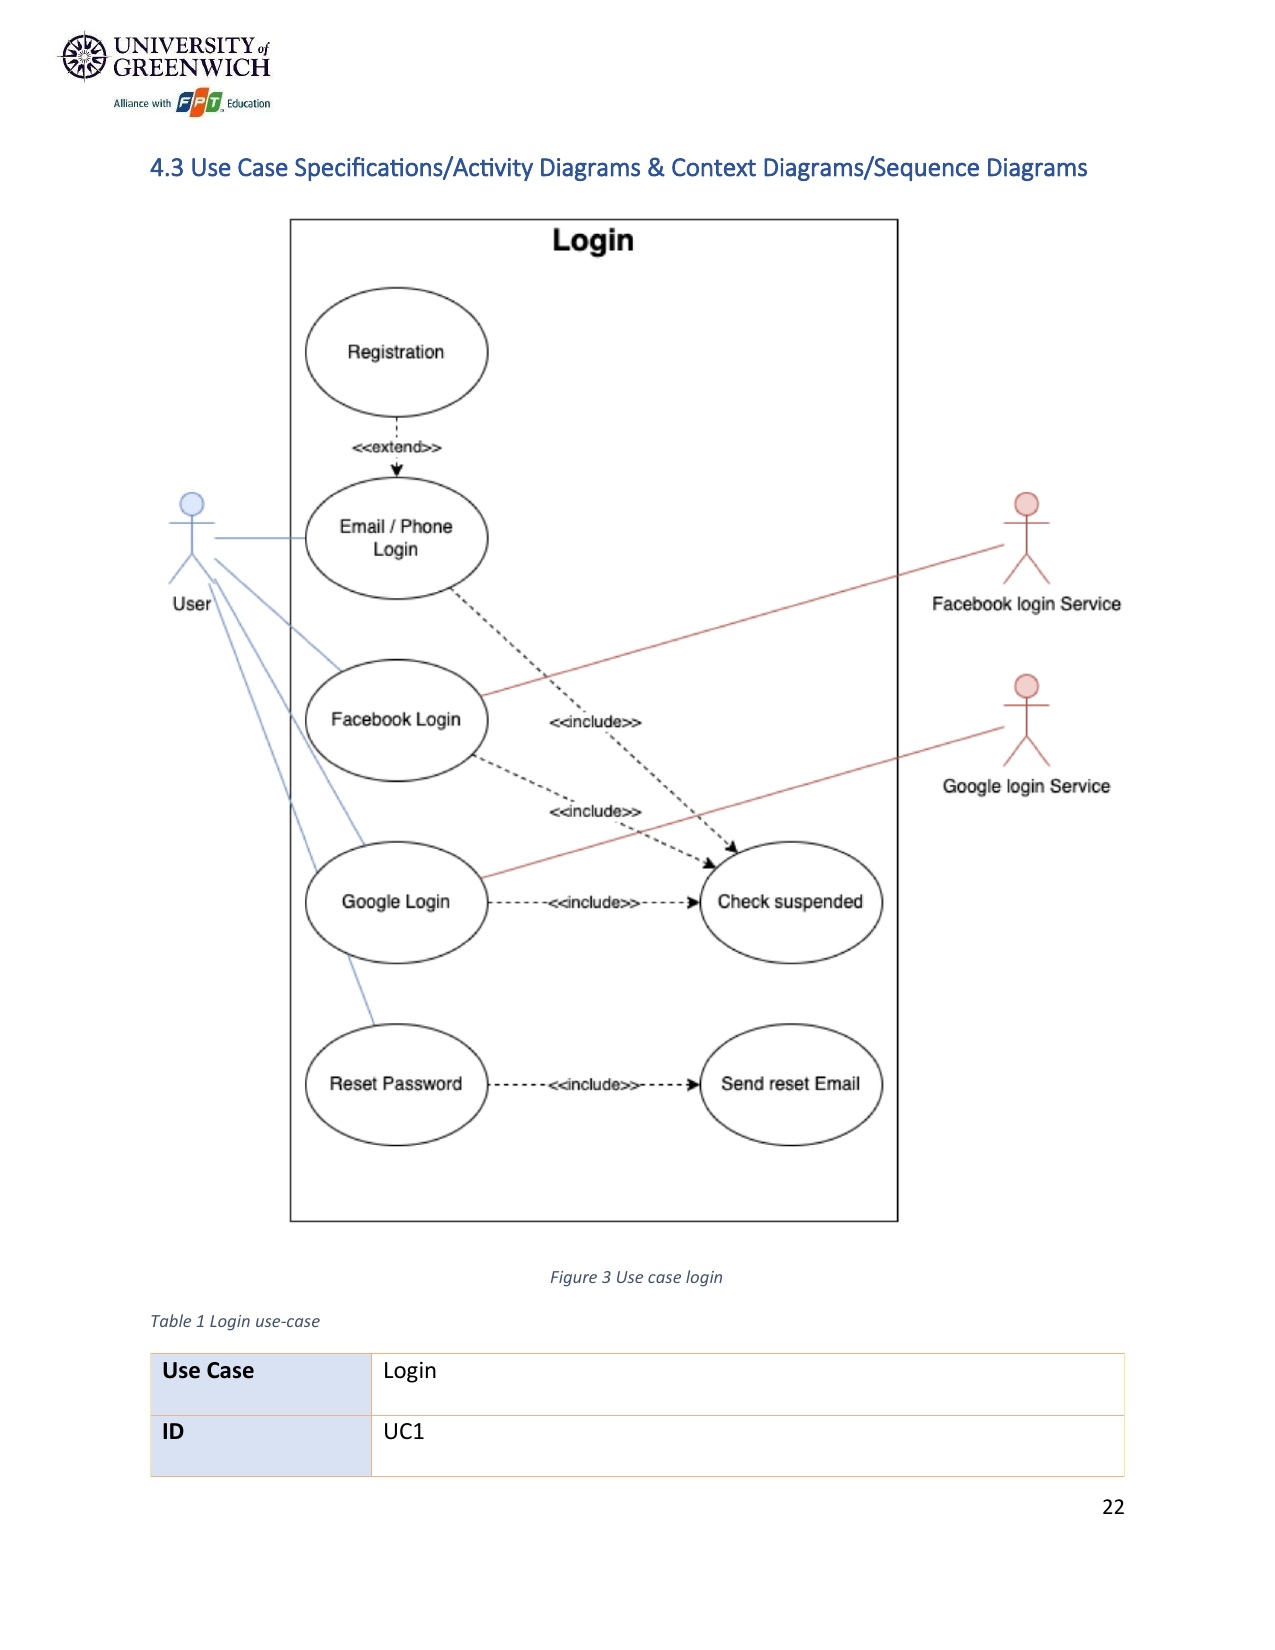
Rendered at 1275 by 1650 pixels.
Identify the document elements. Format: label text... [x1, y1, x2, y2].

text Table 1 Login use-case [150, 1309, 1125, 1332]
picture [38, 12, 296, 142]
table_cell UC1 [372, 1416, 1124, 1476]
text Figure 3 Use case login [150, 1266, 1125, 1289]
table_header Login [372, 1354, 1124, 1415]
subtitle 4.3 Use Case Specifications/Activity Diagrams & Context Diagrams/Sequence Diagrams [150, 150, 1125, 183]
table_cell ID [151, 1416, 371, 1476]
picture [150, 199, 1125, 1236]
table_header Use Case [151, 1354, 371, 1415]
